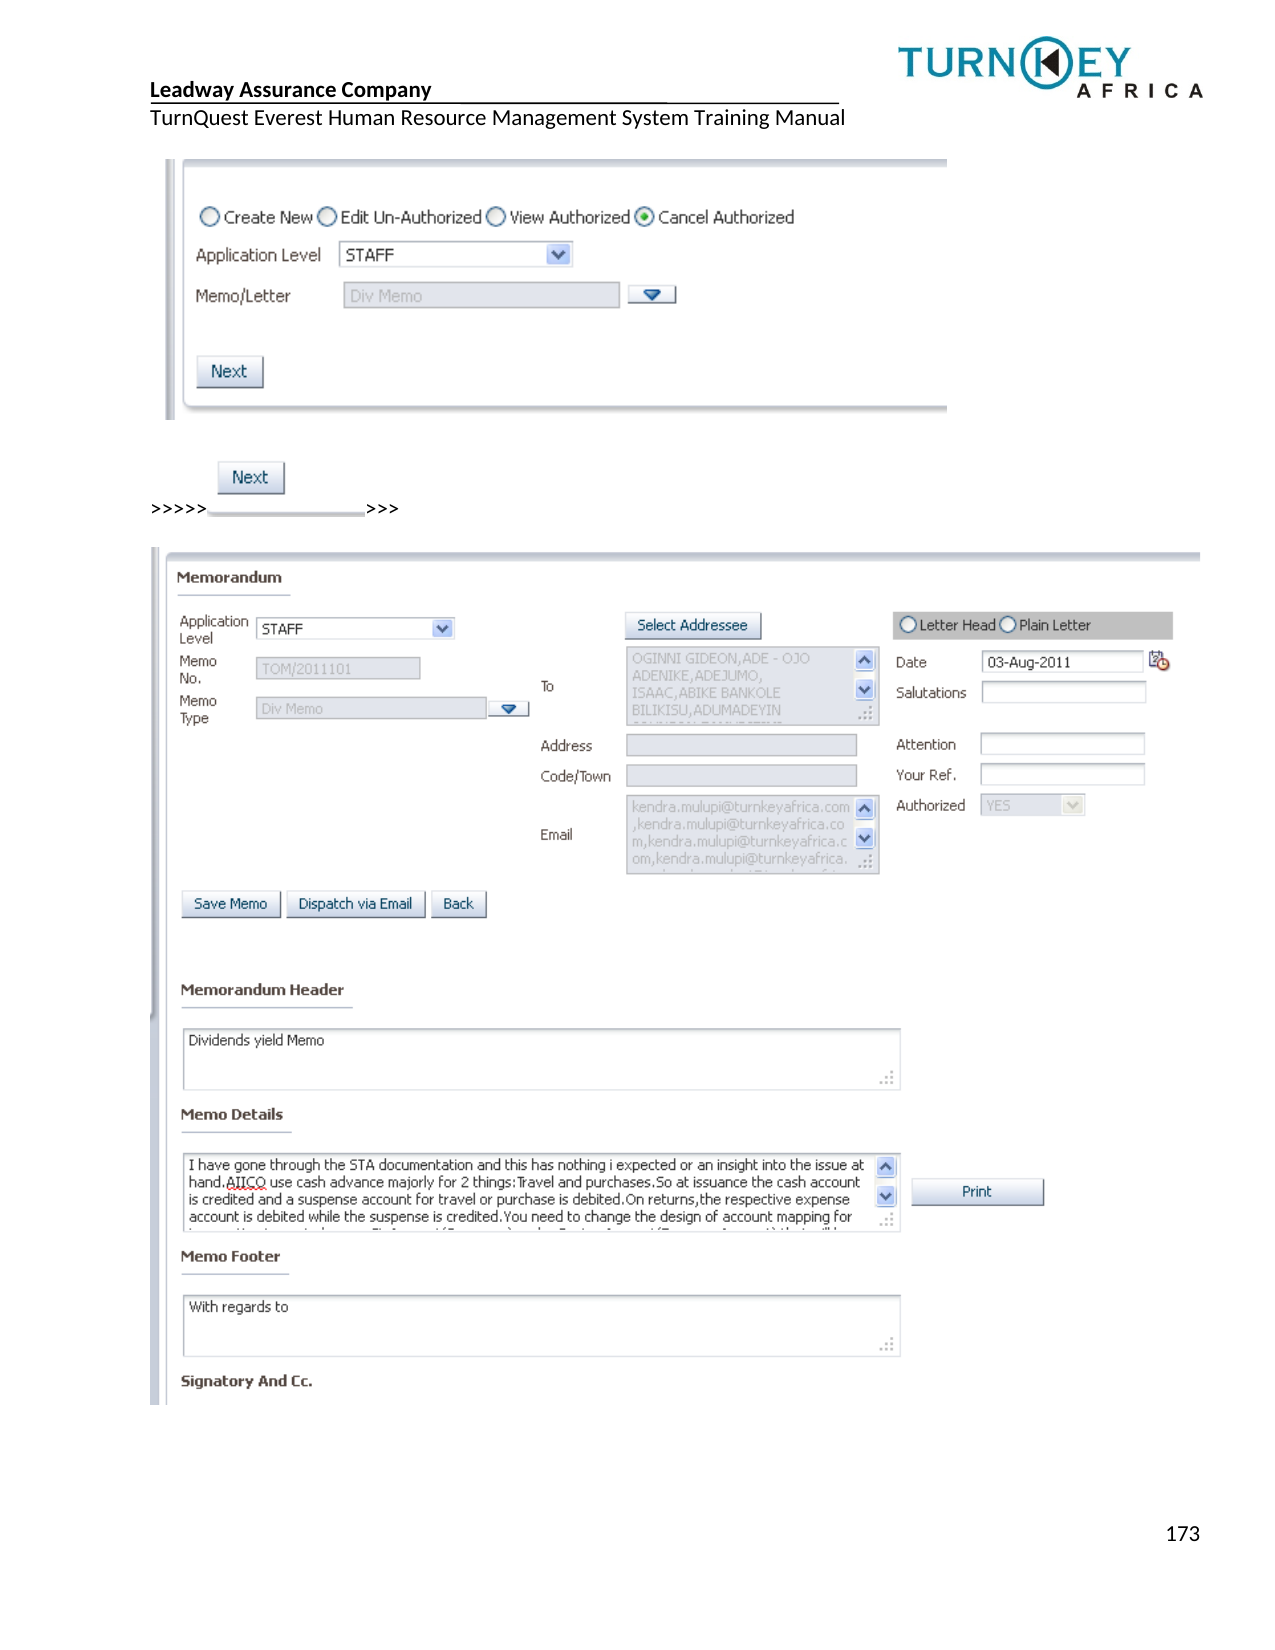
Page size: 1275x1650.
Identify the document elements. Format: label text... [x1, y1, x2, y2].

picture [207, 445, 365, 517]
picture [150, 159, 947, 420]
picture [150, 547, 1200, 1405]
picture [898, 36, 1203, 98]
text >>>>>>>> [150, 445, 1200, 522]
